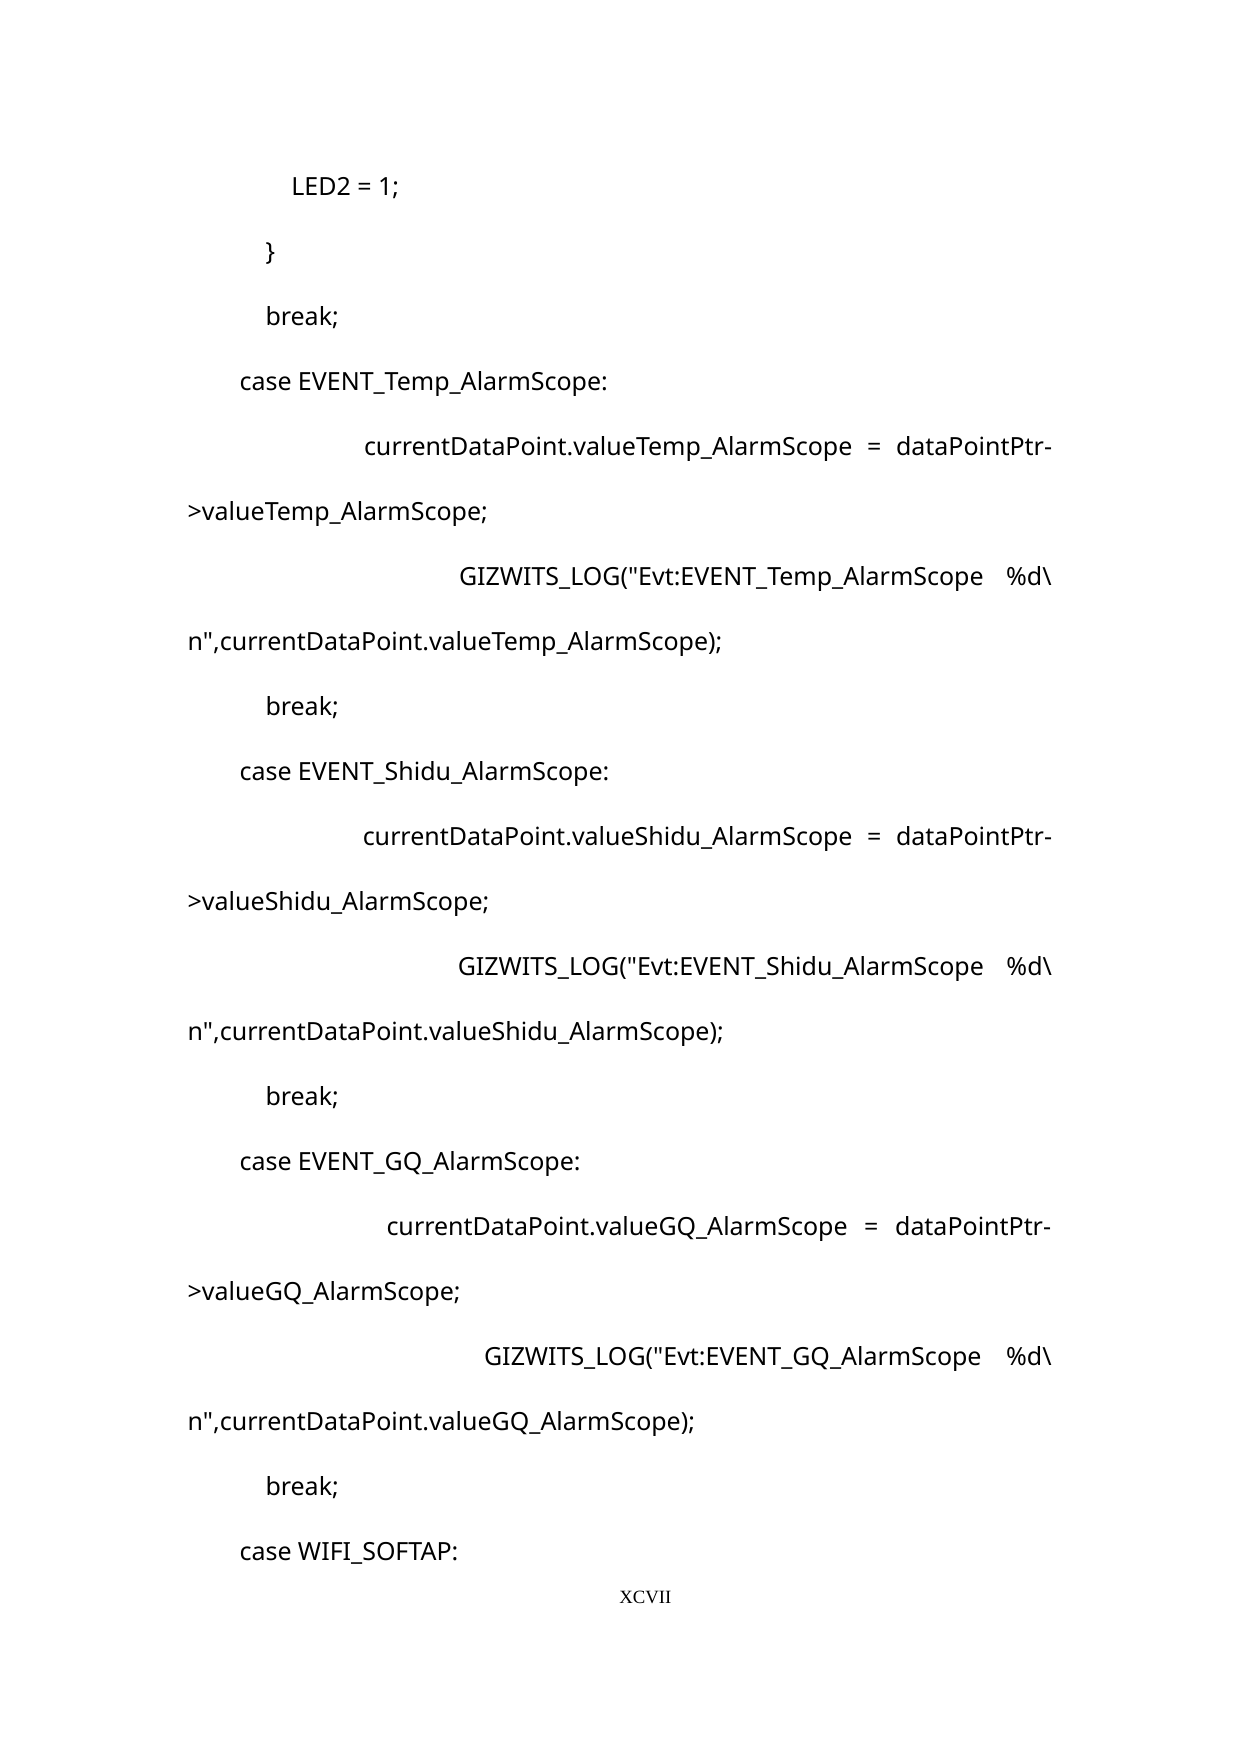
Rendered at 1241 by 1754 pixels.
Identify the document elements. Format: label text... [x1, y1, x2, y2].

text currentDataPoint.valueShidu_AlarmScope = dataPointPtr->valueShidu_AlarmScope; [187, 803, 1053, 933]
text LED2 = 1; [187, 153, 1053, 218]
text break; [187, 1063, 1053, 1128]
text } [187, 218, 1053, 283]
text case EVENT_GQ_AlarmScope: [187, 1128, 1053, 1193]
text break; [187, 283, 1053, 348]
text GIZWITS_LOG("Evt:EVENT_GQ_AlarmScope %d\n",currentDataPoint.valueGQ_AlarmScope); [187, 1323, 1053, 1453]
text currentDataPoint.valueTemp_AlarmScope = dataPointPtr->valueTemp_AlarmScope; [187, 413, 1053, 543]
text currentDataPoint.valueGQ_AlarmScope = dataPointPtr->valueGQ_AlarmScope; [187, 1193, 1053, 1323]
text case EVENT_Temp_AlarmScope: [187, 348, 1053, 413]
text GIZWITS_LOG("Evt:EVENT_Temp_AlarmScope %d\n",currentDataPoint.valueTemp_AlarmScope); [187, 543, 1053, 673]
text case EVENT_Shidu_AlarmScope: [187, 738, 1053, 803]
text break; [187, 1453, 1053, 1518]
text GIZWITS_LOG("Evt:EVENT_Shidu_AlarmScope %d\n",currentDataPoint.valueShidu_AlarmScope); [187, 933, 1053, 1063]
text break; [187, 673, 1053, 738]
text case WIFI_SOFTAP: [187, 1518, 1053, 1583]
